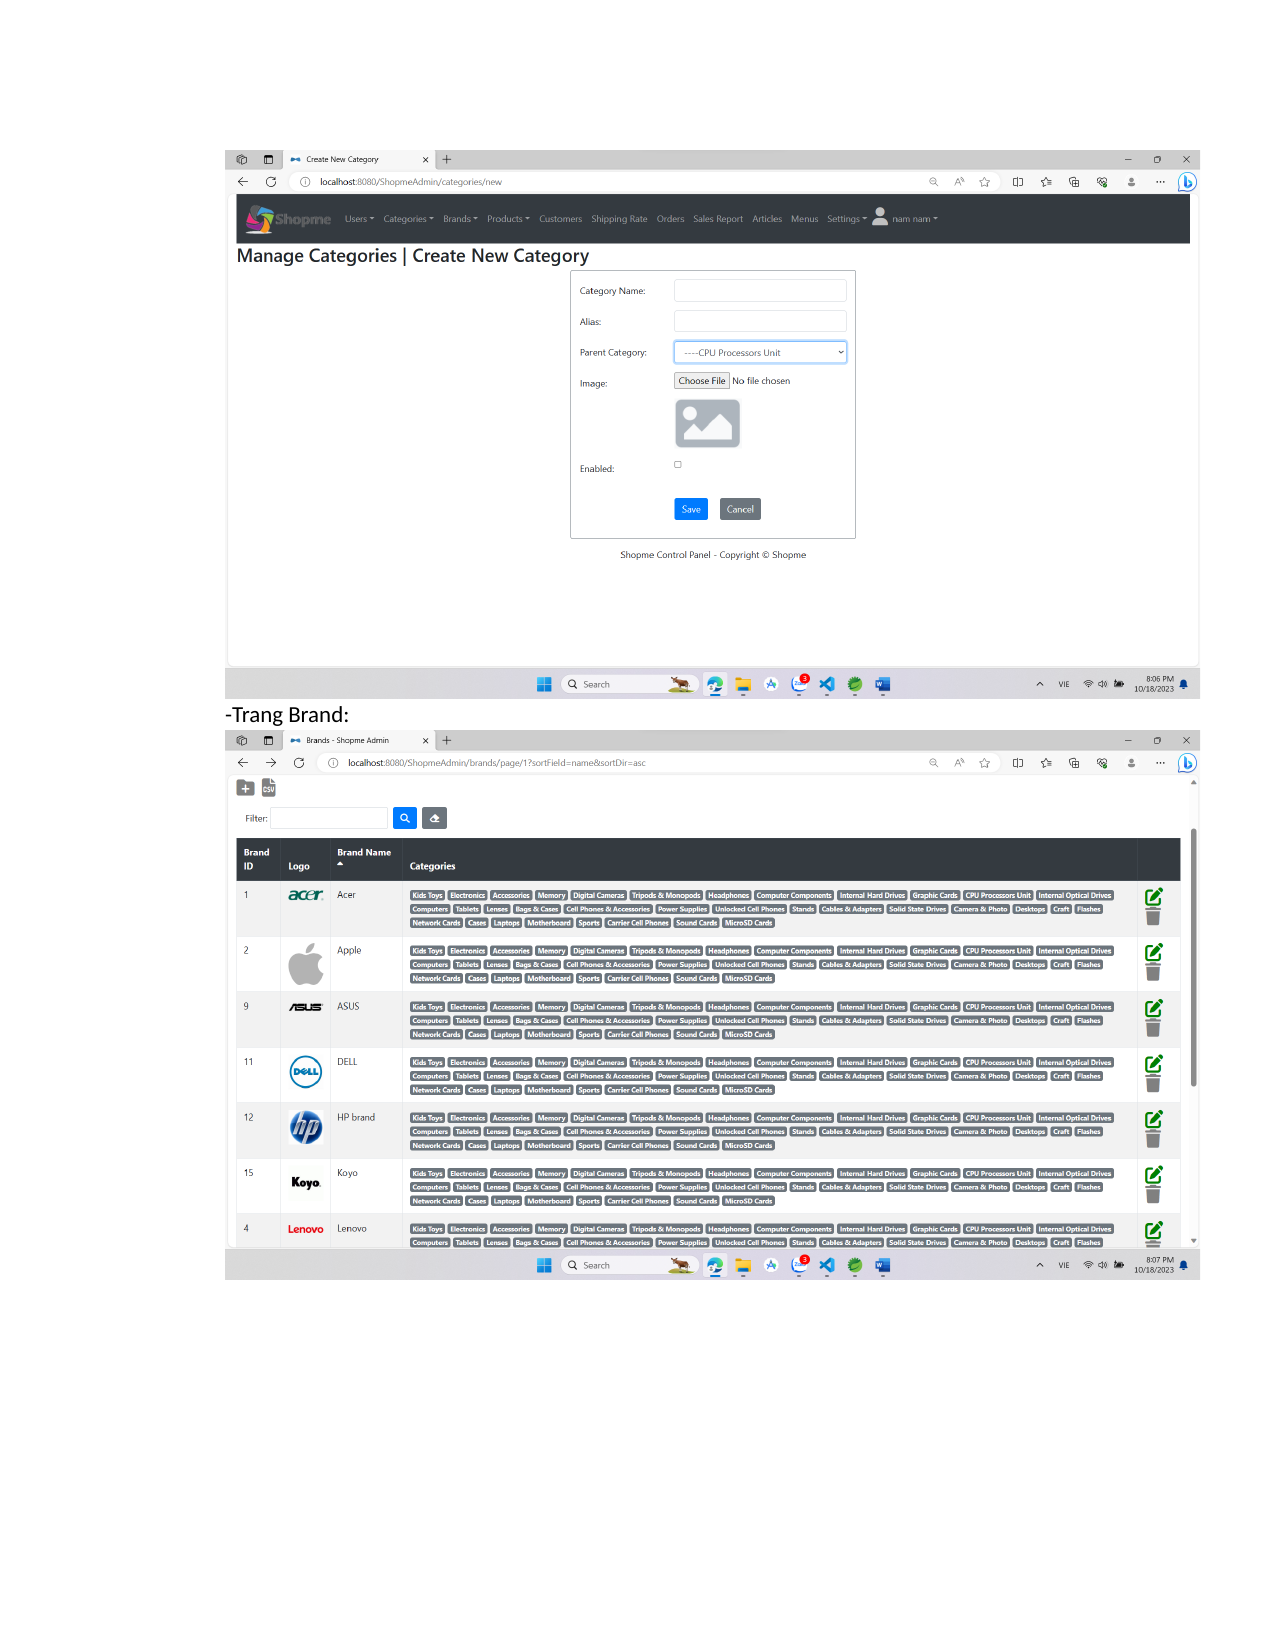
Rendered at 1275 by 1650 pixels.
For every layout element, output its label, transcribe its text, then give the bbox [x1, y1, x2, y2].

picture [225, 730, 1200, 1280]
picture [225, 150, 1200, 699]
list -Trang Brand: [225, 701, 1125, 730]
